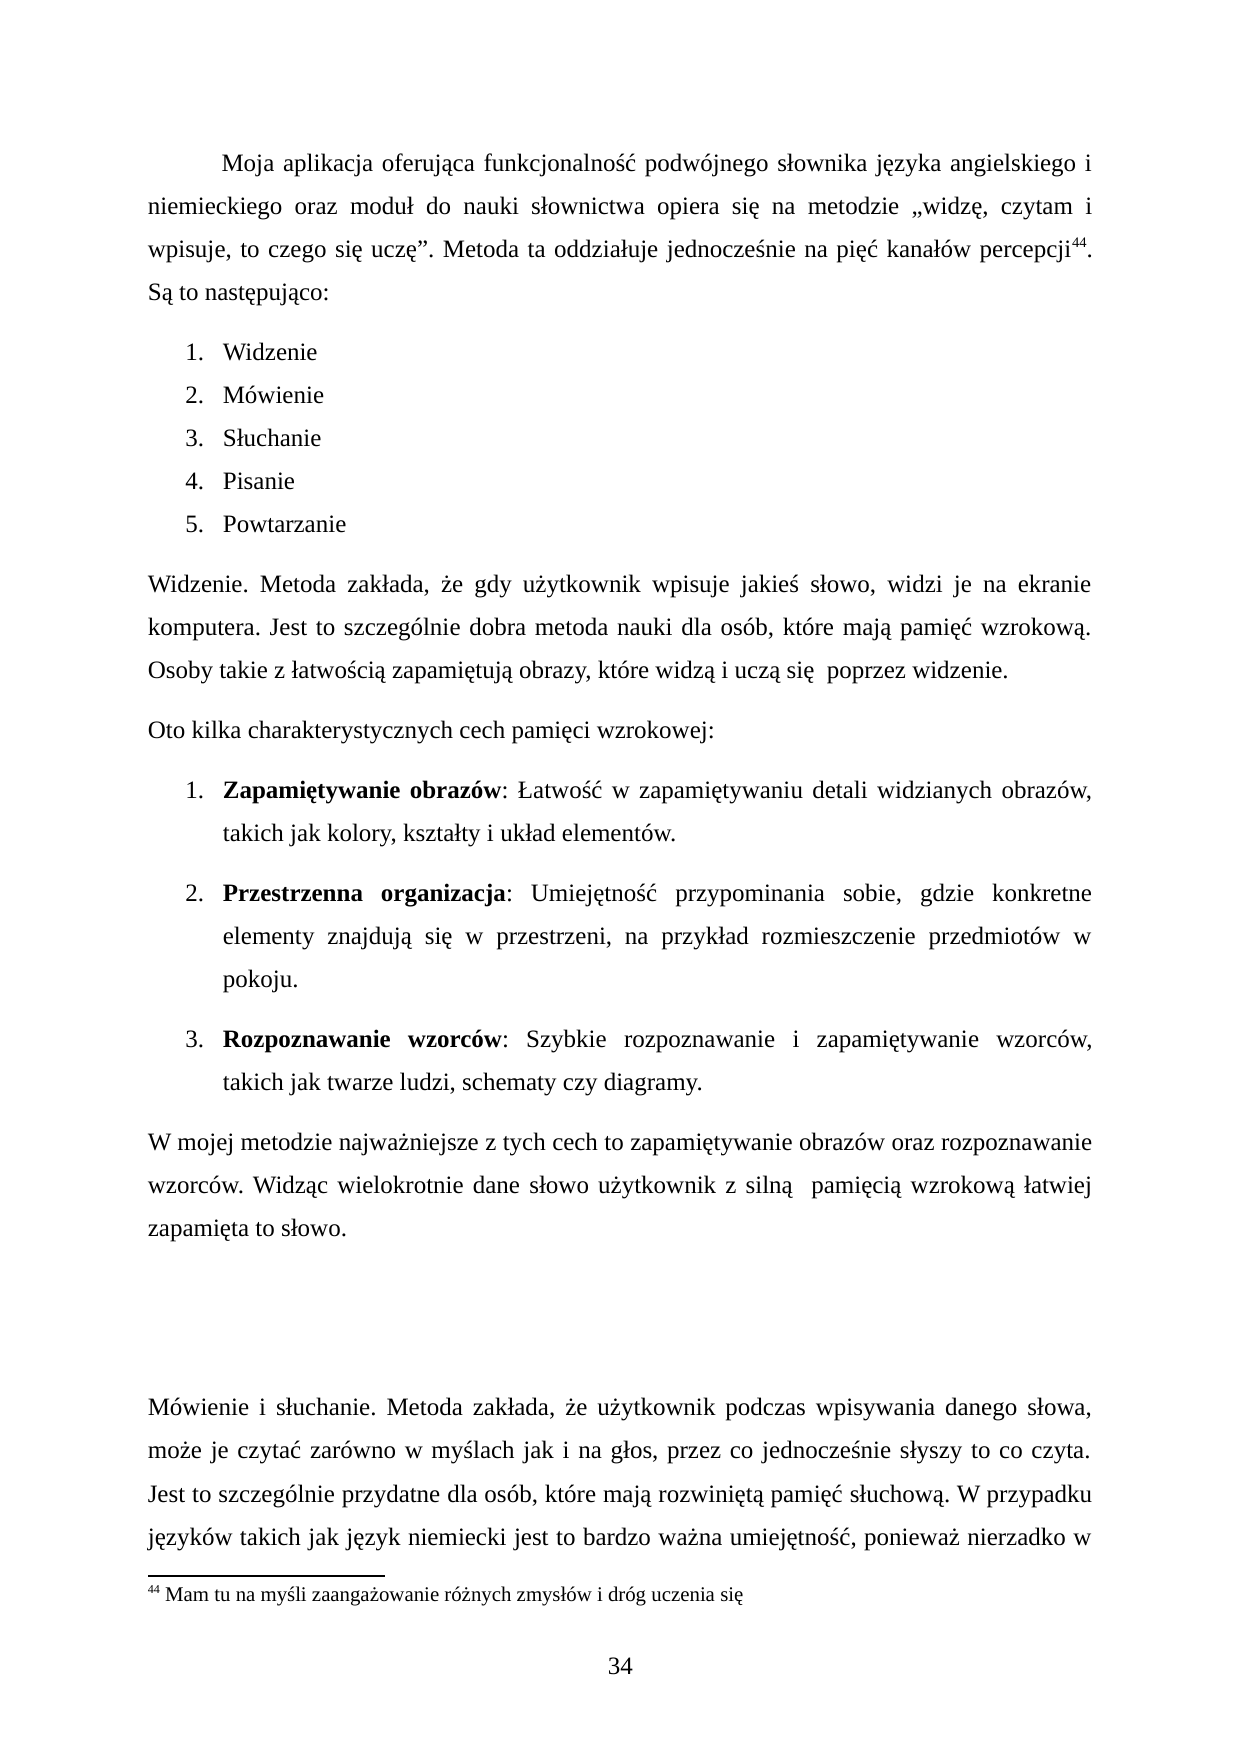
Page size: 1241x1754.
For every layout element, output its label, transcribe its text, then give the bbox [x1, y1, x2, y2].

text Moja aplikacja oferująca funkcjonalność podwójnego słownika języka angielskiego i niemieckiego oraz moduł do nauki słownictwa opiera się na metodzie „widzę, czytam i wpisuje, to czego się uczę”. Metoda ta oddziałuje jednocześnie na pięć kanałów percepcji. Są to następująco: [148, 148, 1093, 306]
list Słuchanie [185, 423, 1093, 452]
list Mówienie [185, 380, 1093, 409]
list Widzenie [185, 337, 1093, 366]
text Oto kilka charakterystycznych cech pamięci wzrokowej: [148, 715, 1093, 744]
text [148, 1392, 1093, 1551]
list Pisanie [185, 466, 1093, 495]
text W mojej metodzie najważniejsze z tych cech to zapamiętywanie obrazów oraz rozpoznawanie wzorców. Widząc wielokrotnie dane słowo użytkownik z silną pamięcią wzrokową łatwiej zapamięta to słowo. [148, 1127, 1093, 1242]
list Przestrzenna organizacja: Umiejętność przypominania sobie, gdzie konkretne elementy znajdują się w przestrzeni, na przykład rozmieszczenie przedmiotów w pokoju. [185, 878, 1093, 993]
list Rozpoznawanie wzorców: Szybkie rozpoznawanie i zapamiętywanie wzorców, takich jak twarze ludzi, schematy czy diagramy. [185, 1024, 1093, 1096]
list Zapamiętywanie obrazów: Łatwość w zapamiętywaniu detali widzianych obrazów, takich jak kolory, kształty i układ elementów. [185, 775, 1093, 847]
text Widzenie. Metoda zakłada, że gdy użytkownik wpisuje jakieś słowo, widzi je na ekranie komputera. Jest to szczególnie dobra metoda nauki dla osób, które mają pamięć wzrokową. Osoby takie z łatwością zapamiętują obrazy, które widzą i uczą się poprzez widzenie. [148, 569, 1093, 684]
list Powtarzanie [185, 509, 1093, 538]
